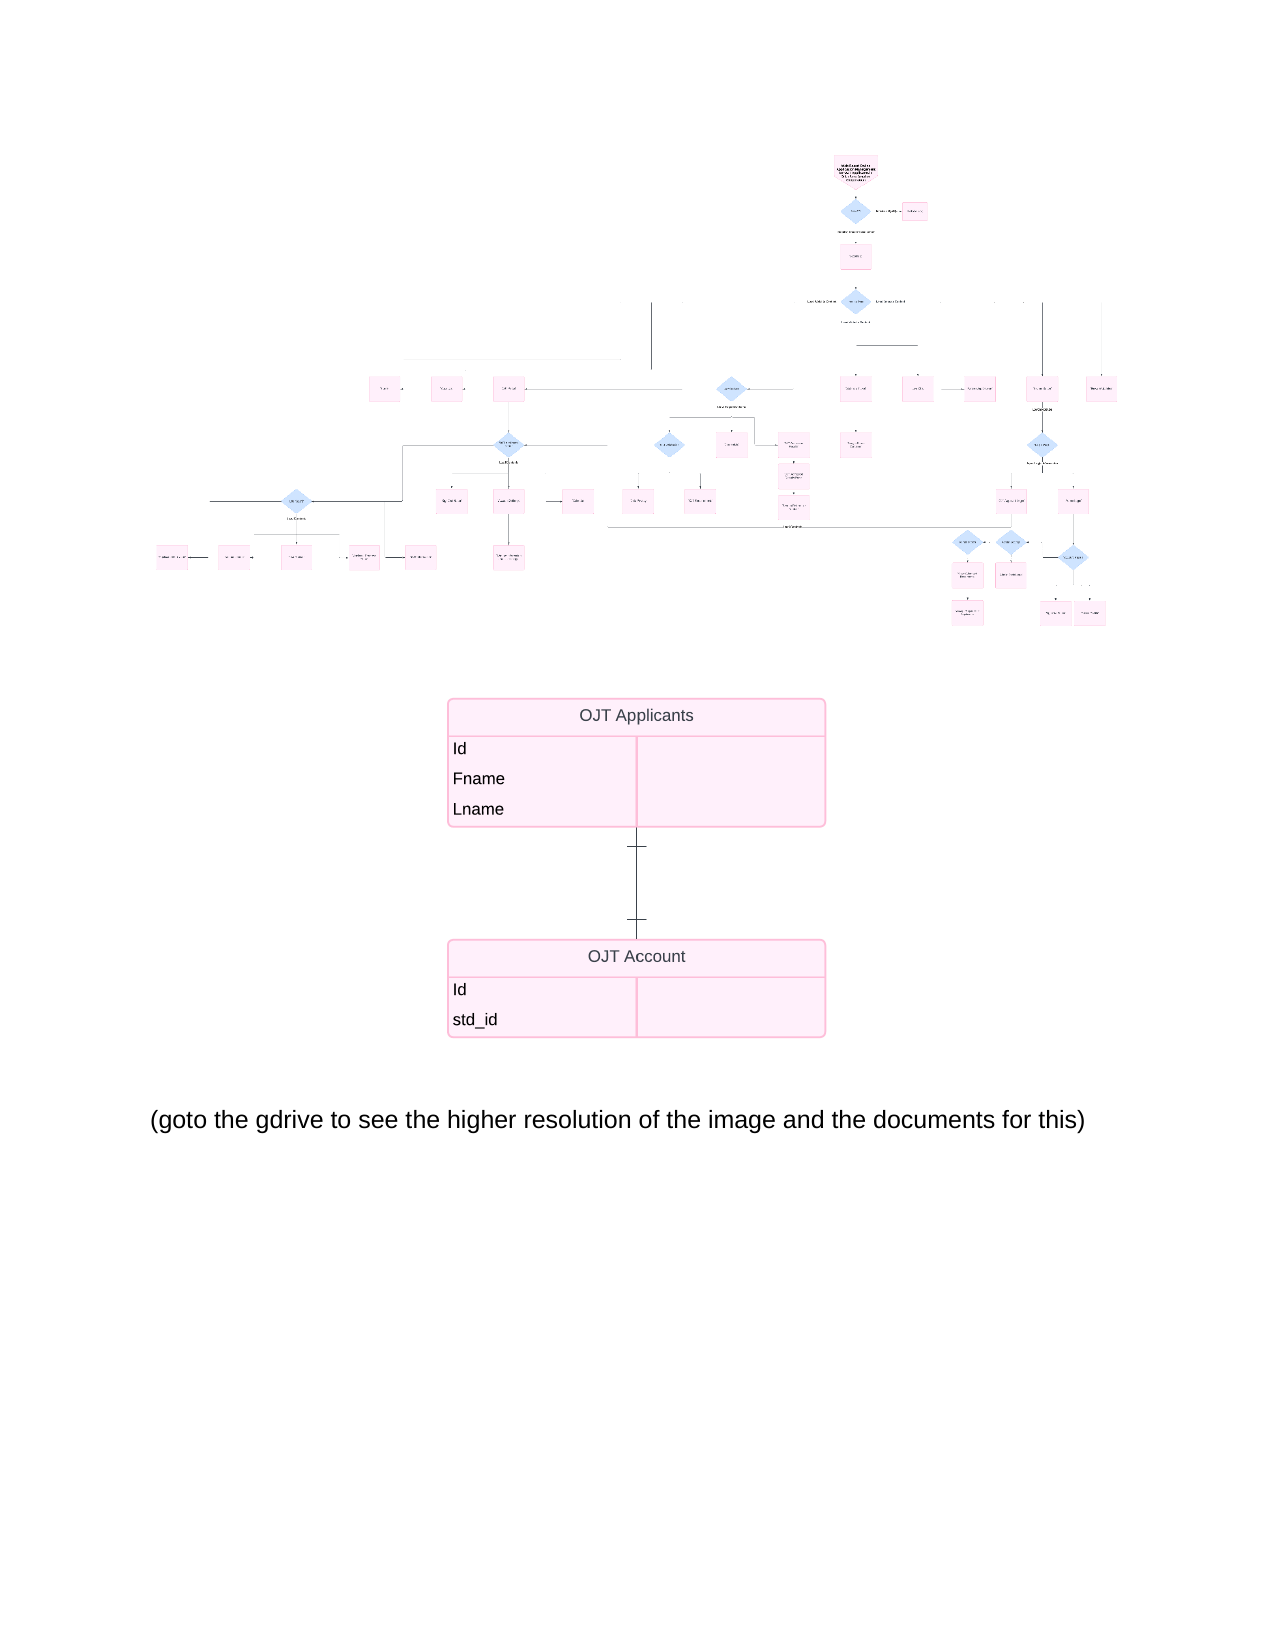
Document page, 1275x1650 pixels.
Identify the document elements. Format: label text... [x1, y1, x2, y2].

picture [411, 661, 864, 1075]
picture [150, 150, 1123, 632]
text (goto the gdrive to see the higher resolution of the image and the documents for this) [150, 1105, 1125, 1134]
